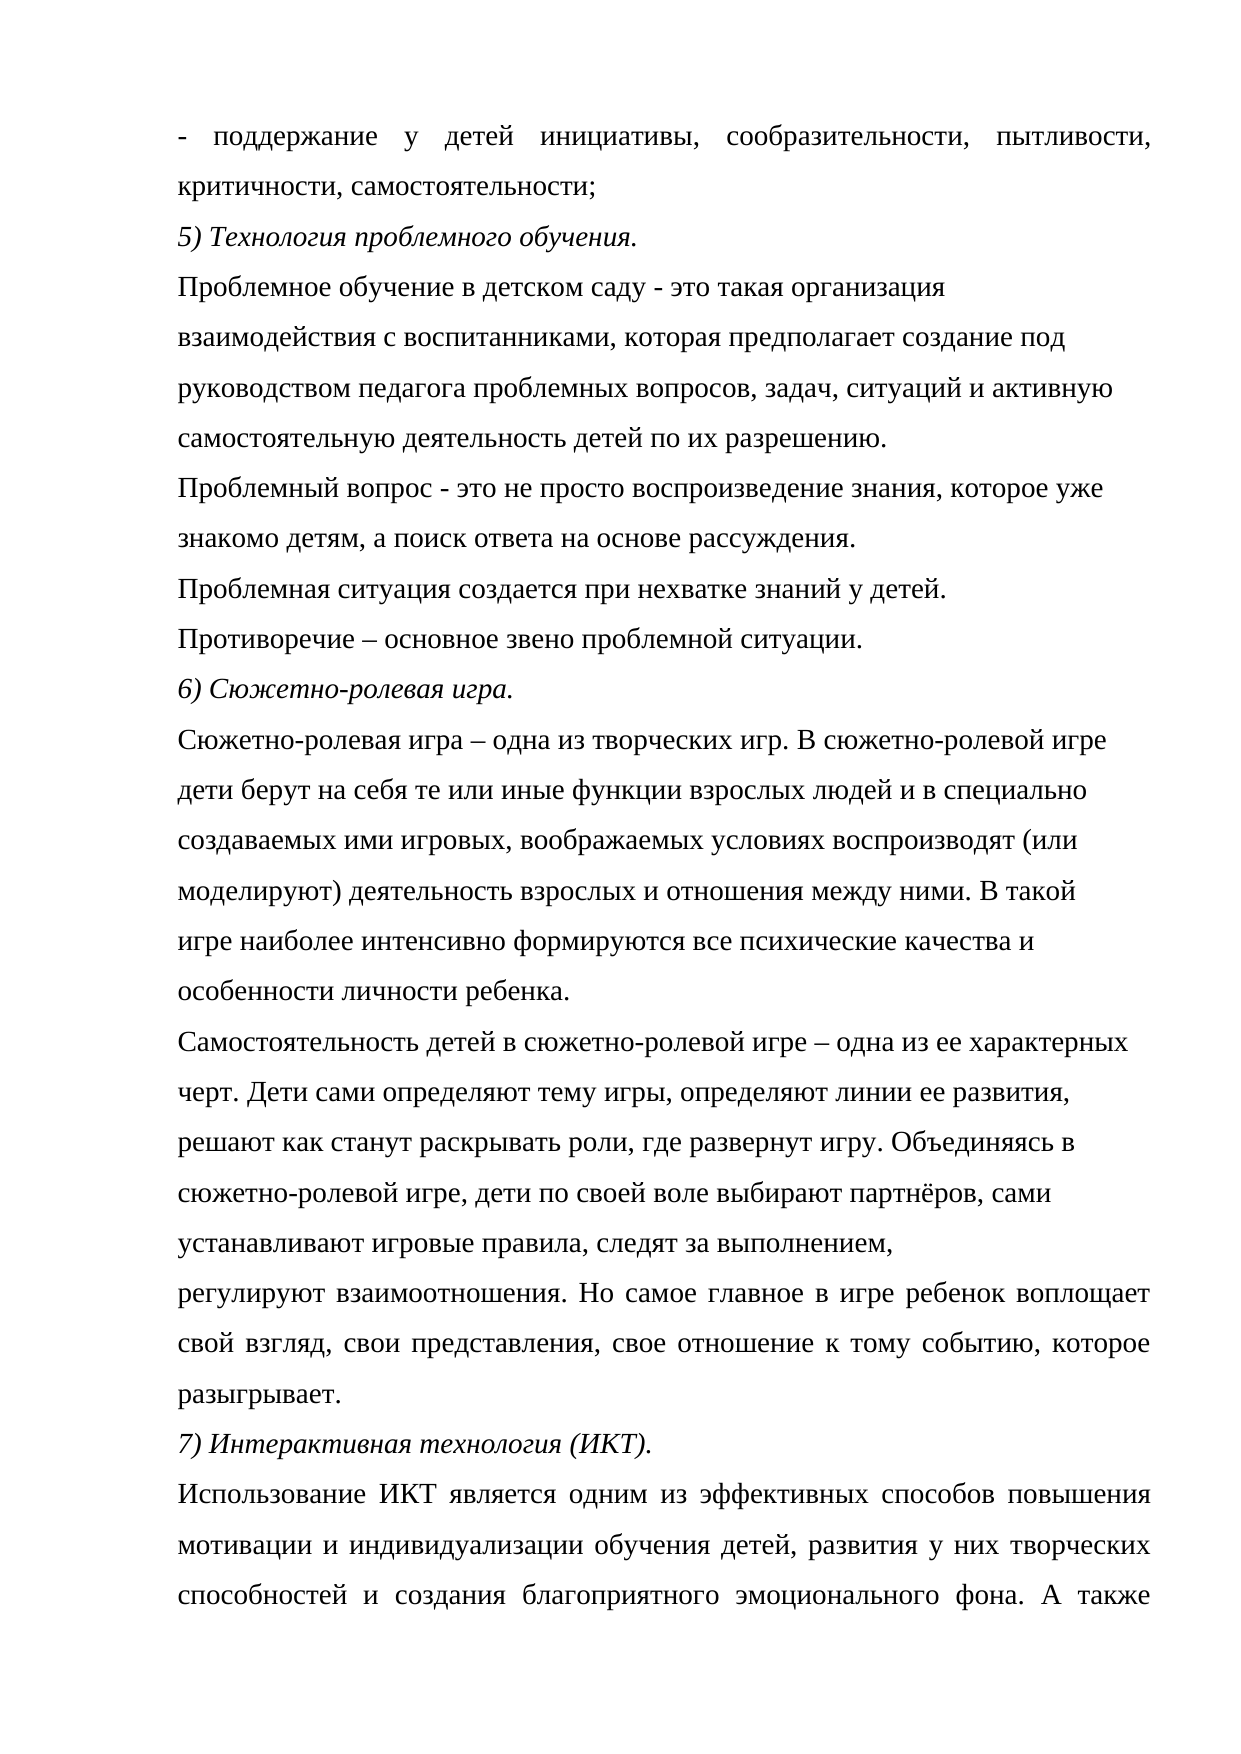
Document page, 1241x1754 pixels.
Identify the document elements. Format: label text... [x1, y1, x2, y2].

text сюжетно-ролевой игре, дети по своей воле выбирают партнёров, сами [177, 1175, 1152, 1208]
text самостоятельную деятельность детей по их разрешению. [177, 420, 1152, 453]
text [177, 1477, 1152, 1611]
text моделируют) деятельность взрослых и отношения между ними. В такой [177, 873, 1152, 906]
text Противоречие – основное звено проблемной ситуации. [177, 621, 1152, 655]
text взаимодействия с воспитанниками, которая предполагает создание под [177, 319, 1152, 353]
text Самостоятельность детей в сюжетно-ролевой игре – одна из ее характерных [177, 1024, 1152, 1057]
text Сюжетно-ролевая игра – одна из творческих игр. В сюжетно-ролевой игре [177, 722, 1152, 755]
text создаваемых ими игровых, воображаемых условиях воспроизводят (или [177, 822, 1152, 856]
text игре наиболее интенсивно формируются все психические качества и [177, 923, 1152, 957]
text черт. Дети сами определяют тему игры, определяют линии ее развития, [177, 1074, 1152, 1108]
text устанавливают игровые правила, следят за выполнением, [177, 1225, 1152, 1258]
text Проблемный вопрос - это не просто воспроизведение знания, которое уже [177, 470, 1152, 504]
text особенности личности ребенка. [177, 973, 1152, 1007]
text 6) Сюжетно-ролевая игра. [177, 672, 1152, 705]
text 5) Технология проблемного обучения. [177, 219, 1152, 252]
text знакомо детям, а поиск ответа на основе рассуждения. [177, 521, 1152, 554]
text Проблемная ситуация создается при нехватке знаний у детей. [177, 571, 1152, 604]
text - поддержание у детей инициативы, сообразительности, пытливости, критичности, самостоятельности; [177, 118, 1152, 202]
text дети берут на себя те или иные функции взрослых людей и в специально [177, 772, 1152, 806]
text решают как станут раскрывать роли, где развернут игру. Объединяясь в [177, 1124, 1152, 1158]
text Проблемное обучение в детском саду - это такая организация [177, 269, 1152, 303]
text руководством педагога проблемных вопросов, задач, ситуаций и активную [177, 370, 1152, 403]
text 7) Интерактивная технология (ИКТ). [177, 1426, 1152, 1460]
text регулируют взаимоотношения. Но самое главное в игре ребенок воплощает свой взгляд, свои представления, свое отношение к тому событию, которое разыгрывает. [177, 1275, 1152, 1409]
